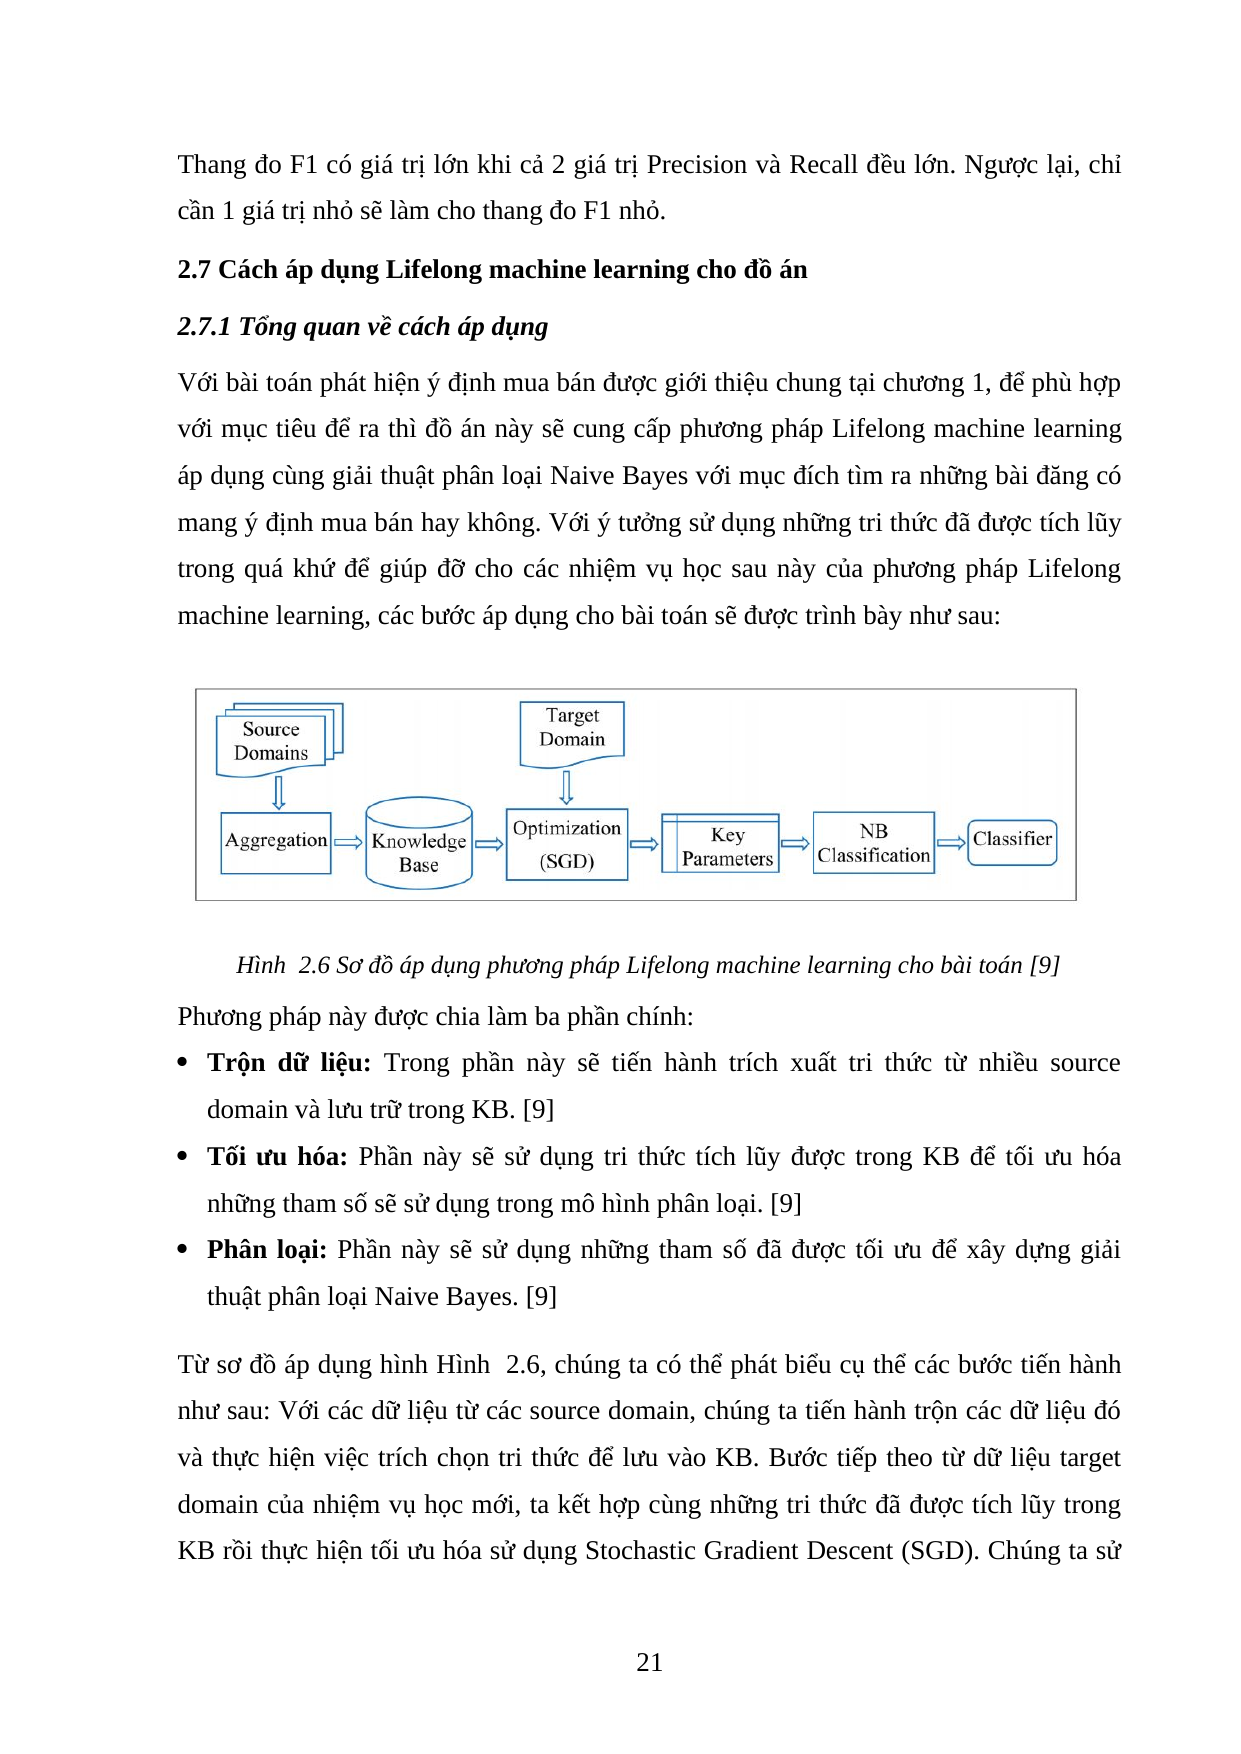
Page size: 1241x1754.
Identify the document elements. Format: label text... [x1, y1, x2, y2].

text Phương pháp này được chia làm ba phần chính: [177, 1000, 1122, 1031]
text Thang đo F1 có giá trị lớn khi cả 2 giá trị Precision và Recall đều lớn. Ngược lại, chỉ cần 1 giá trị nhỏ sẽ làm cho thang đo F1 nhỏ. [177, 148, 1122, 226]
subtitle Tổng quan về cách áp dụng [177, 310, 1122, 341]
text Phân loại: Phần này sẽ sử dụng những tham số đã được tối ưu để xây dựng giải thuật phân loại Naive Bayes. [177, 1233, 1122, 1311]
text Trộn dữ liệu: Trong phần này sẽ tiến hành trích xuất tri thức từ nhiều source domain và lưu trữ trong KB. [177, 1047, 1122, 1124]
text Hình . Sơ đồ áp dụng phương pháp Lifelong machine learning cho bài toán [177, 950, 1122, 979]
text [177, 1348, 1122, 1566]
text Tối ưu hóa: Phần này sẽ sử dụng tri thức tích lũy được trong KB để tối ưu hóa những tham số sẽ sử dụng trong mô hình phân loại. [177, 1140, 1122, 1218]
picture [177, 666, 1123, 923]
text Với bài toán phát hiện ý định mua bán được giới thiệu chung tại chương 1, để phù hợp với mục tiêu để ra thì đồ án này sẽ cung cấp phương pháp Lifelong machine learning áp dụng cùng giải thuật phân loại Naive Bayes với mục đích tìm ra những bài đăng có mang ý định mua bán hay không. Với ý tưởng sử dụng những tri thức đã được tích lũy trong quá khứ để giúp đỡ cho các nhiệm vụ học sau này của phương pháp Lifelong machine learning, các bước áp dụng cho bài toán sẽ được trình bày như sau: [177, 366, 1122, 630]
subtitle Cách áp dụng Lifelong machine learning cho đồ án [177, 253, 1122, 285]
